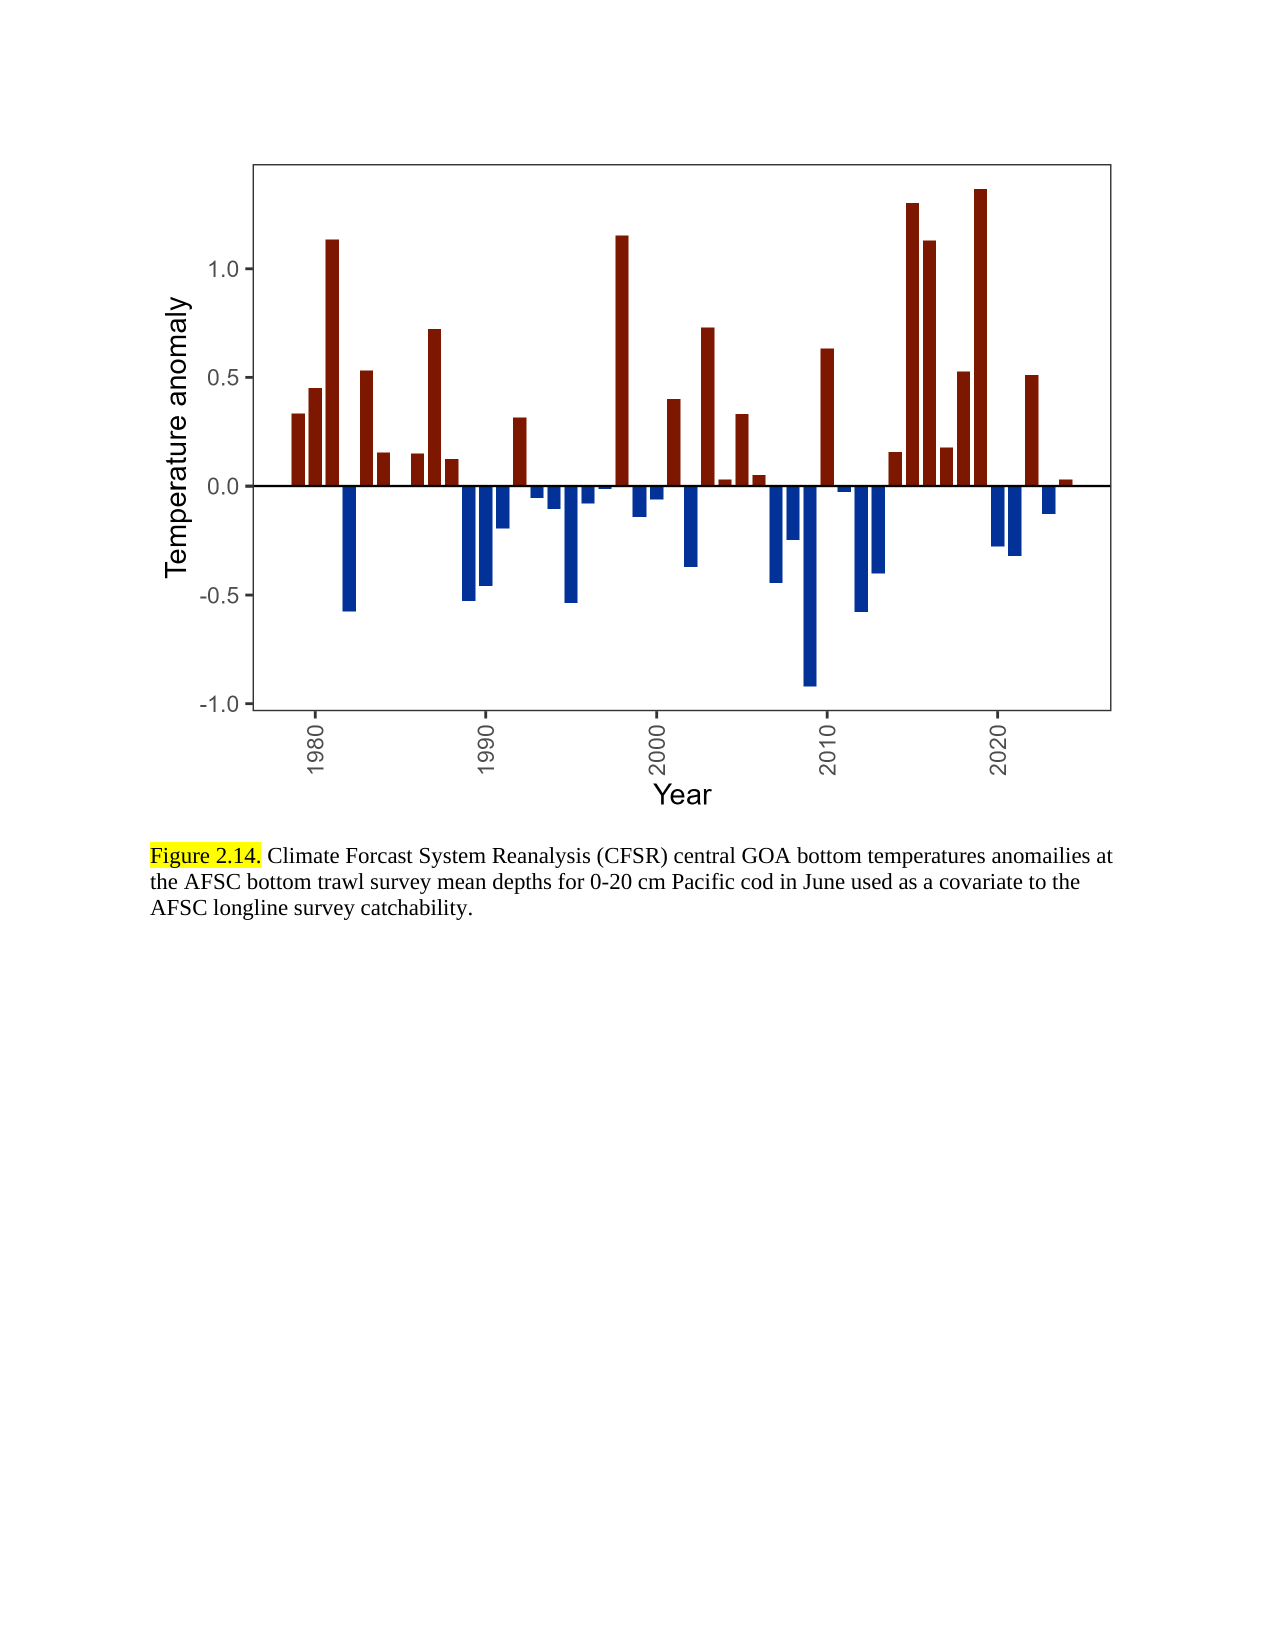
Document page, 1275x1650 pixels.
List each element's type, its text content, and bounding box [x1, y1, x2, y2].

picture [150, 150, 1125, 825]
subtitle Figure 2.14. Climate Forcast System Reanalysis (CFSR) central GOA bottom temperatures anomailies at the AFSC bottom trawl survey mean depths for 0-20 cm Pacific cod in June used as a covariate to the AFSC longline survey catchability. [150, 842, 1125, 921]
